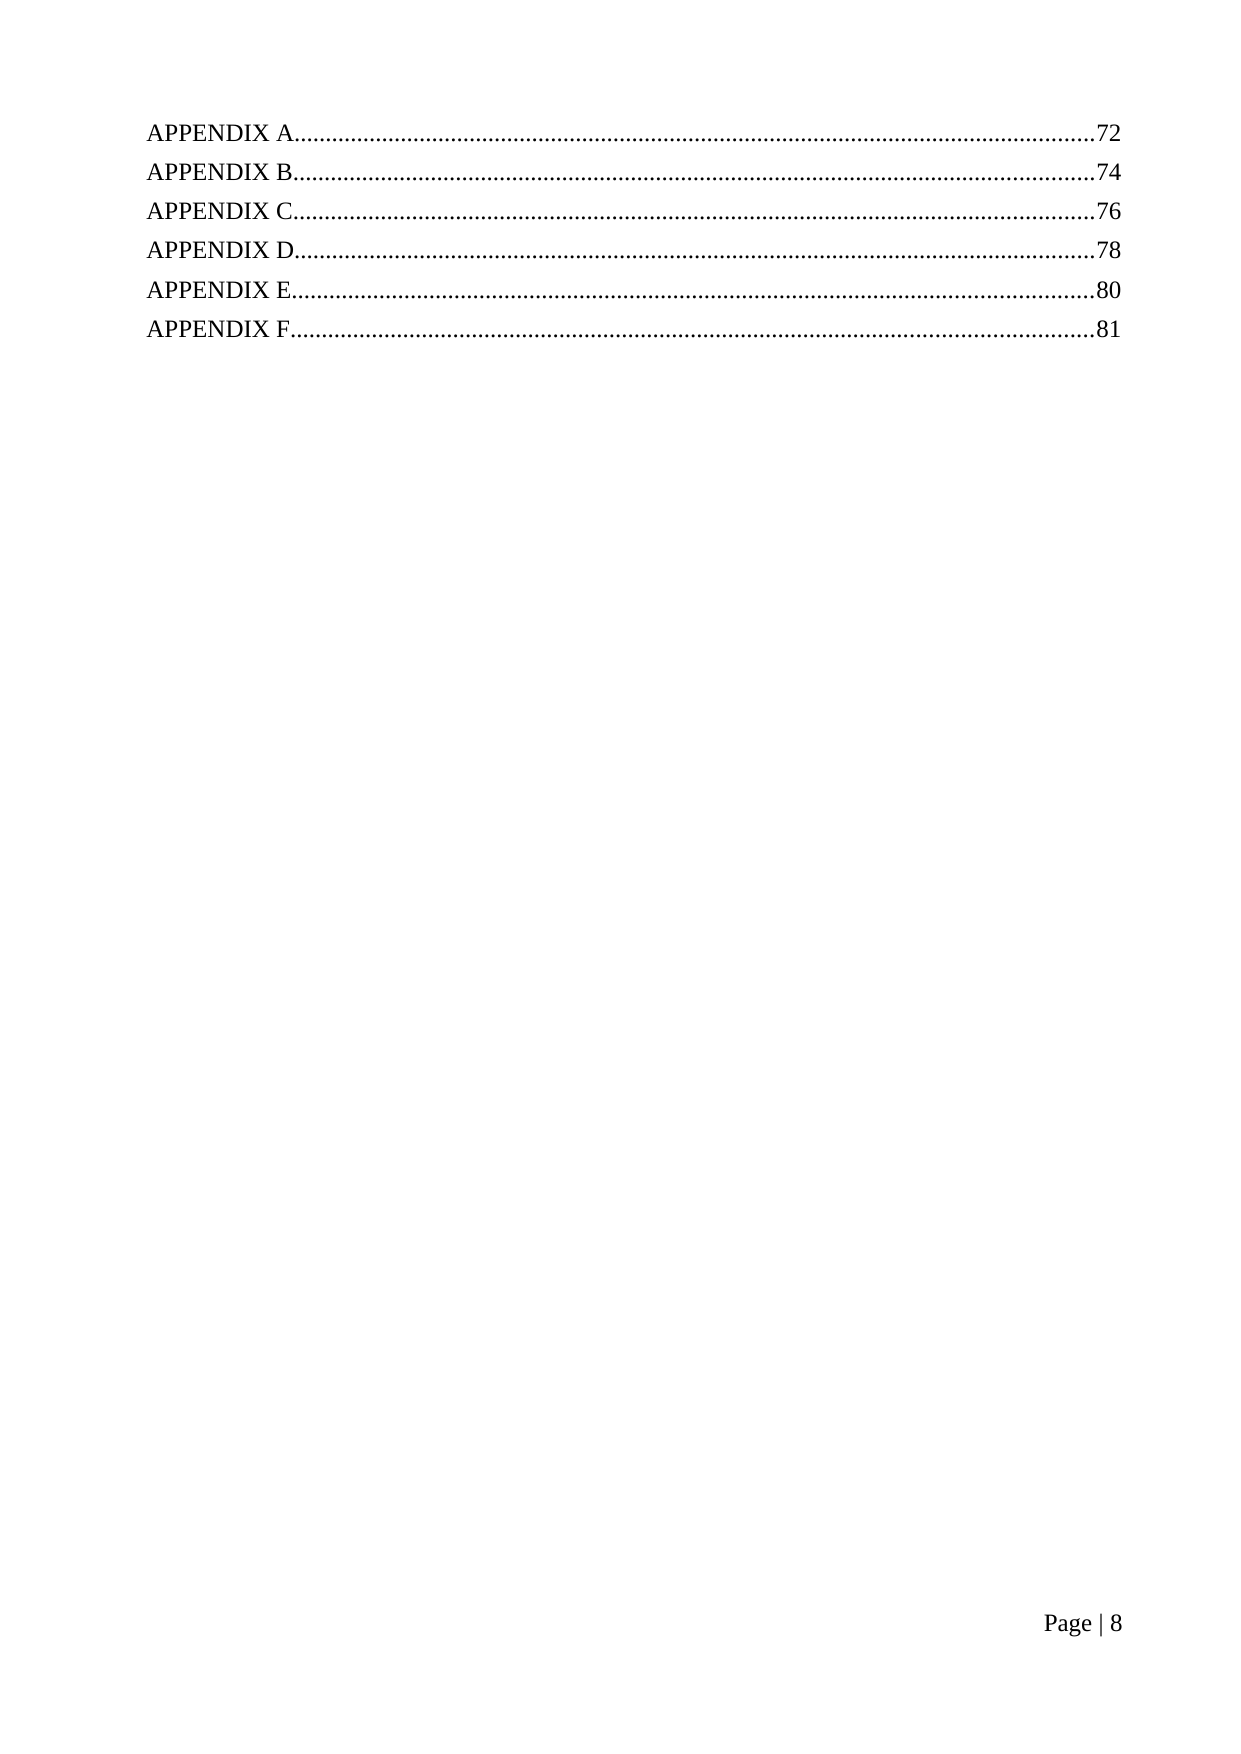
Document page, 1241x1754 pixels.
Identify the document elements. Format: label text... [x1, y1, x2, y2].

text APPENDIX B 74 [143, 157, 1122, 186]
text APPENDIX A 72 [143, 118, 1122, 147]
text APPENDIX C 76 [143, 196, 1122, 225]
text APPENDIX D 78 [143, 236, 1122, 264]
text APPENDIX E 80 [143, 275, 1122, 303]
text APPENDIX F 81 [143, 314, 1122, 343]
